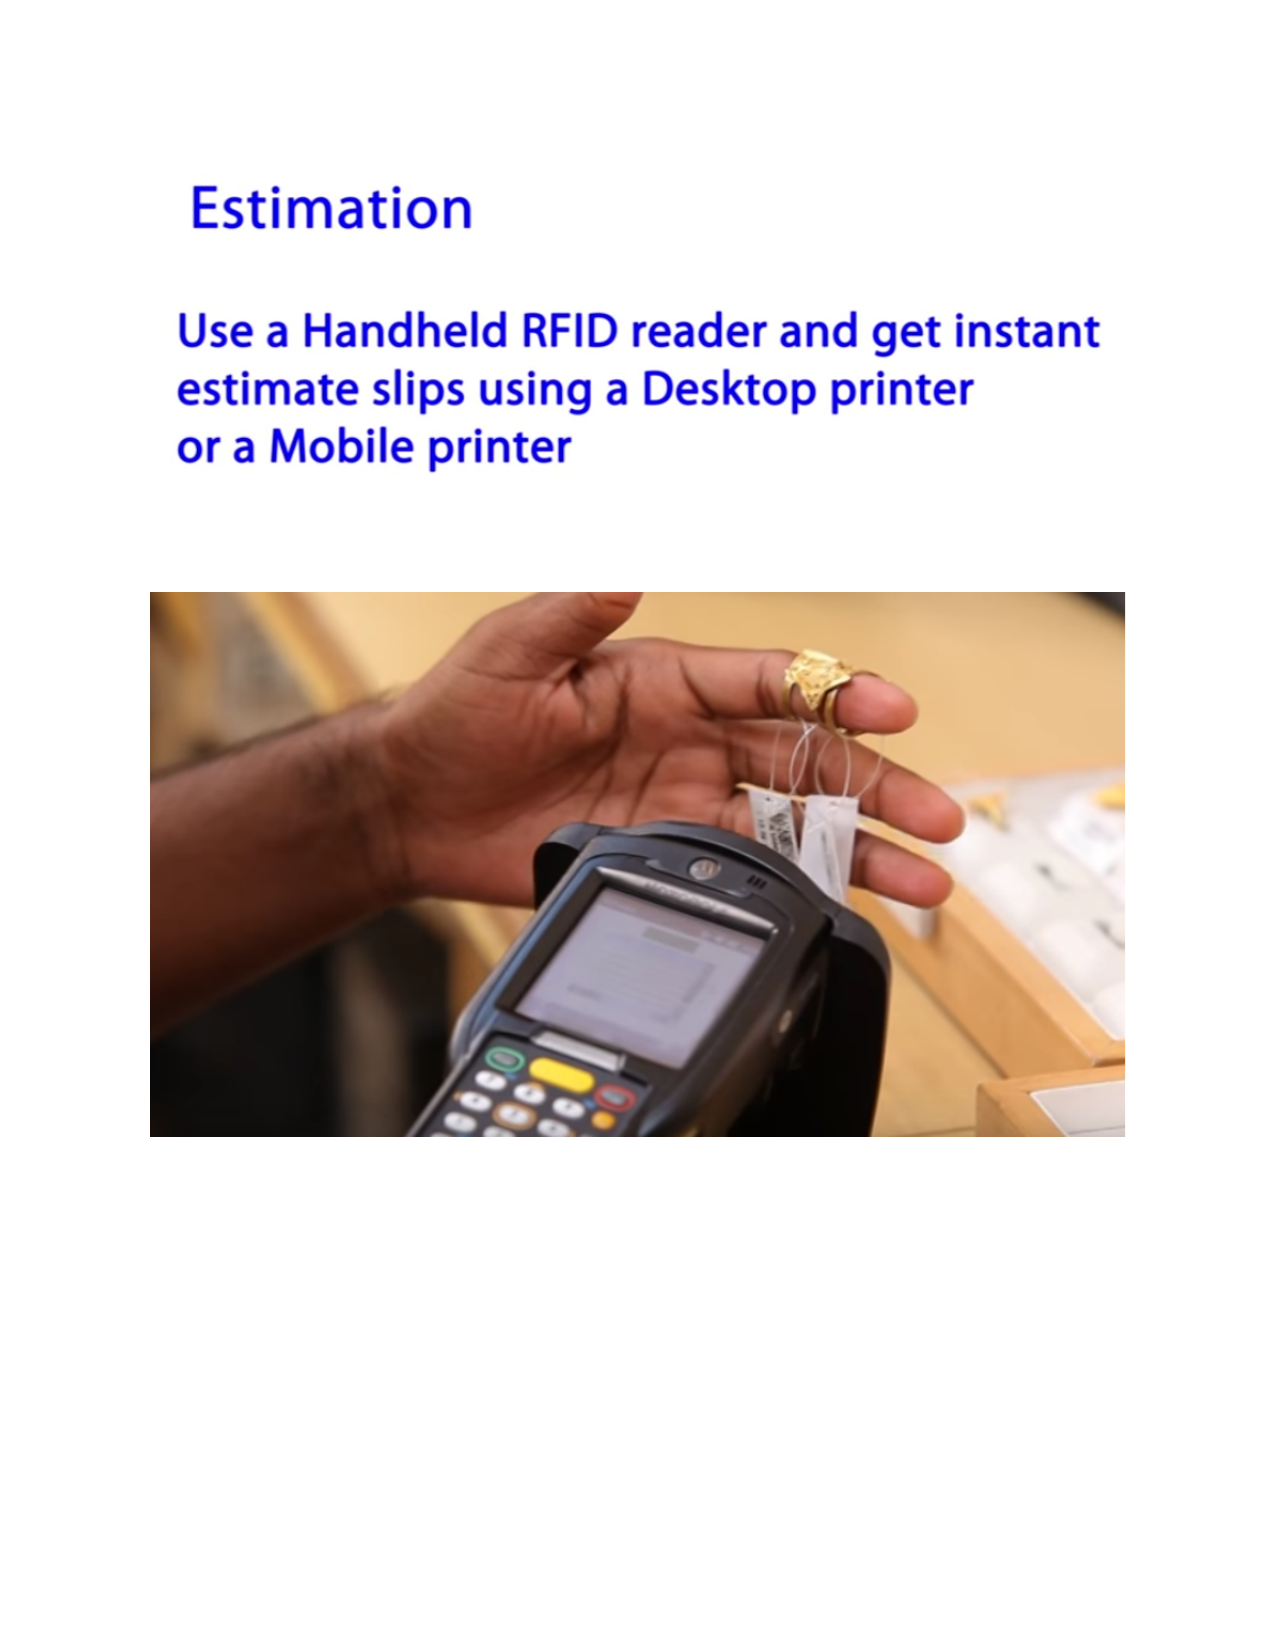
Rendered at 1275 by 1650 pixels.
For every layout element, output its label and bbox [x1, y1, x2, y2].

picture [150, 592, 1125, 1137]
picture [150, 150, 1125, 515]
